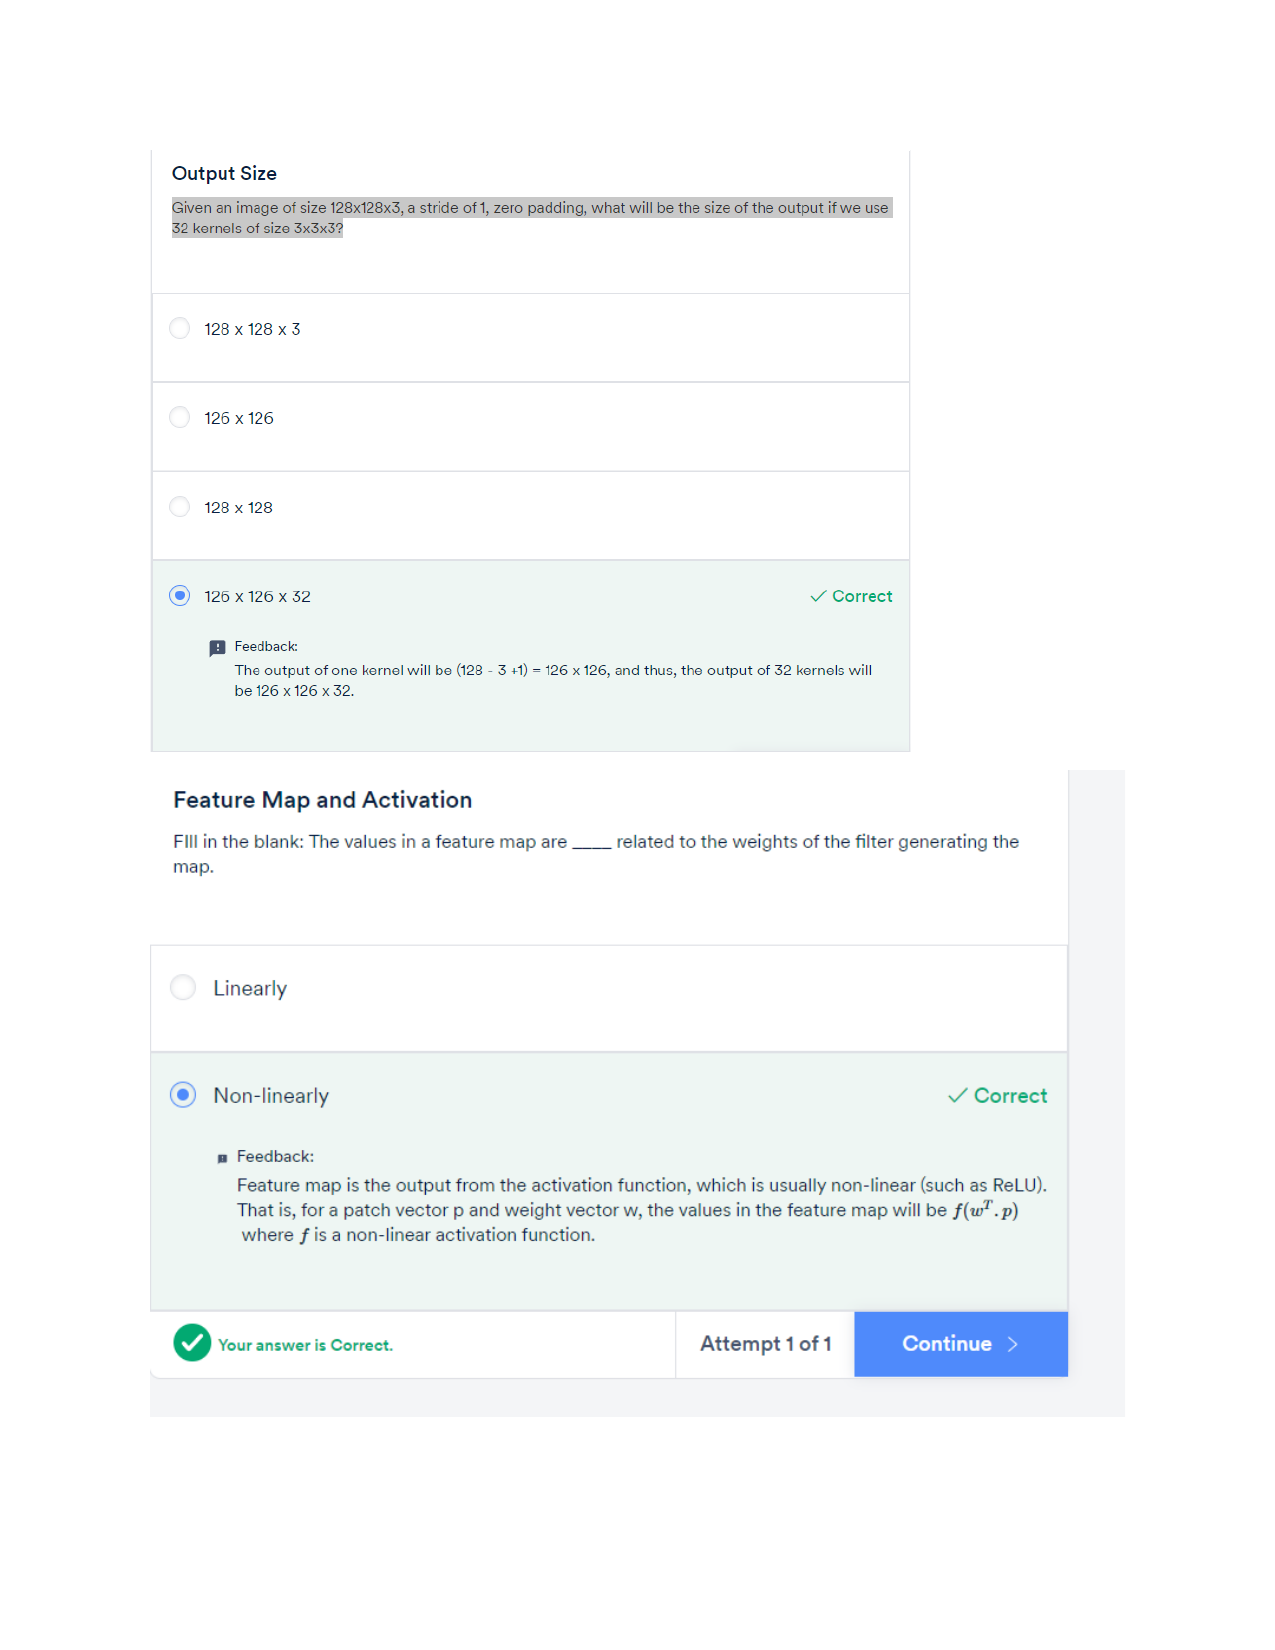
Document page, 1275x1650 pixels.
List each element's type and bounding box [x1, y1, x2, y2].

picture [150, 150, 911, 752]
picture [150, 770, 1125, 1417]
